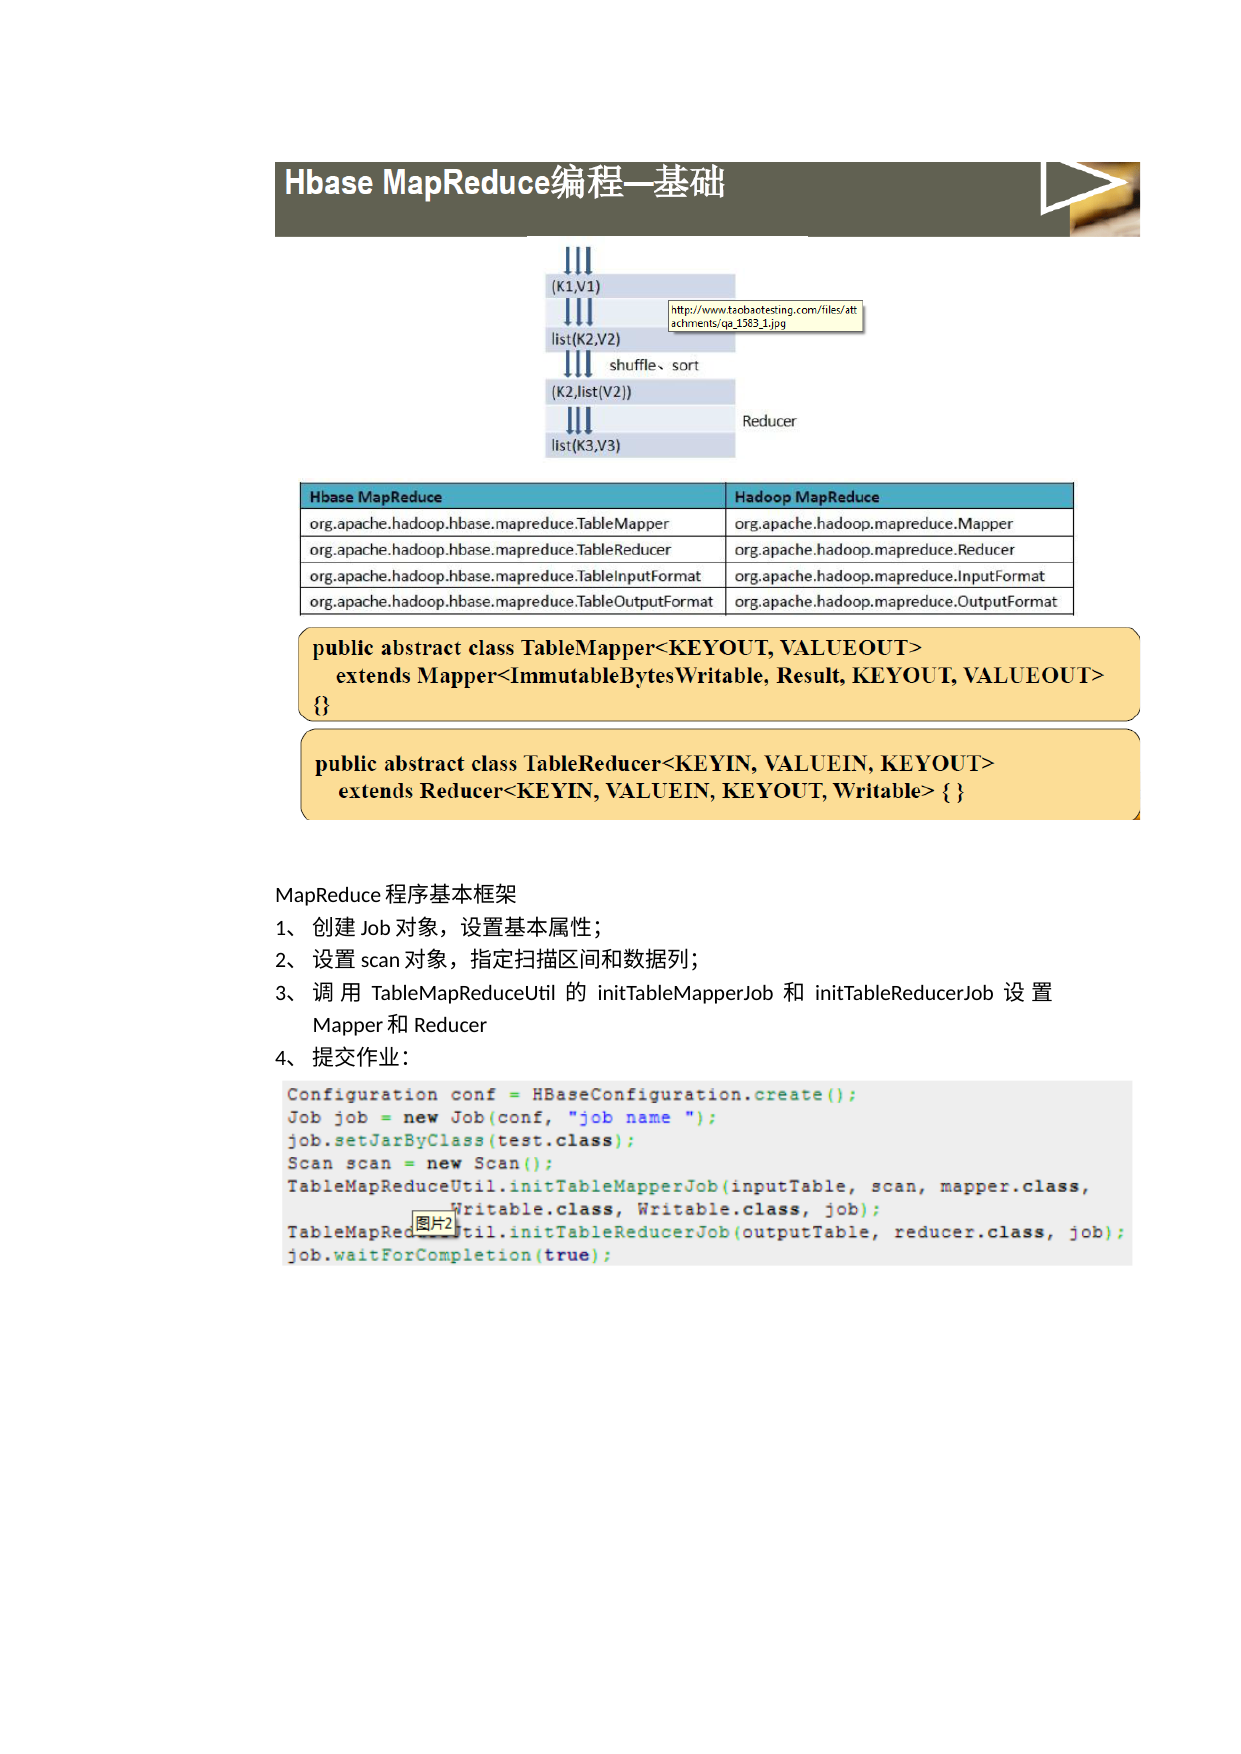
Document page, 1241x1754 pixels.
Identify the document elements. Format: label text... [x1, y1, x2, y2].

list 创建Job对象，设置基本属性； [275, 909, 1053, 942]
list 调用TableMapReduceUtil的initTableMapperJob和initTableReducerJob设置Mapper和Reducer [275, 974, 1053, 1039]
text MapReduce程序基本框架 [275, 877, 1053, 909]
list 设置scan对象，指定扫描区间和数据列； [275, 942, 1053, 974]
list 提交作业： [275, 1039, 1053, 1072]
picture [275, 162, 1141, 820]
picture [275, 1072, 1141, 1283]
